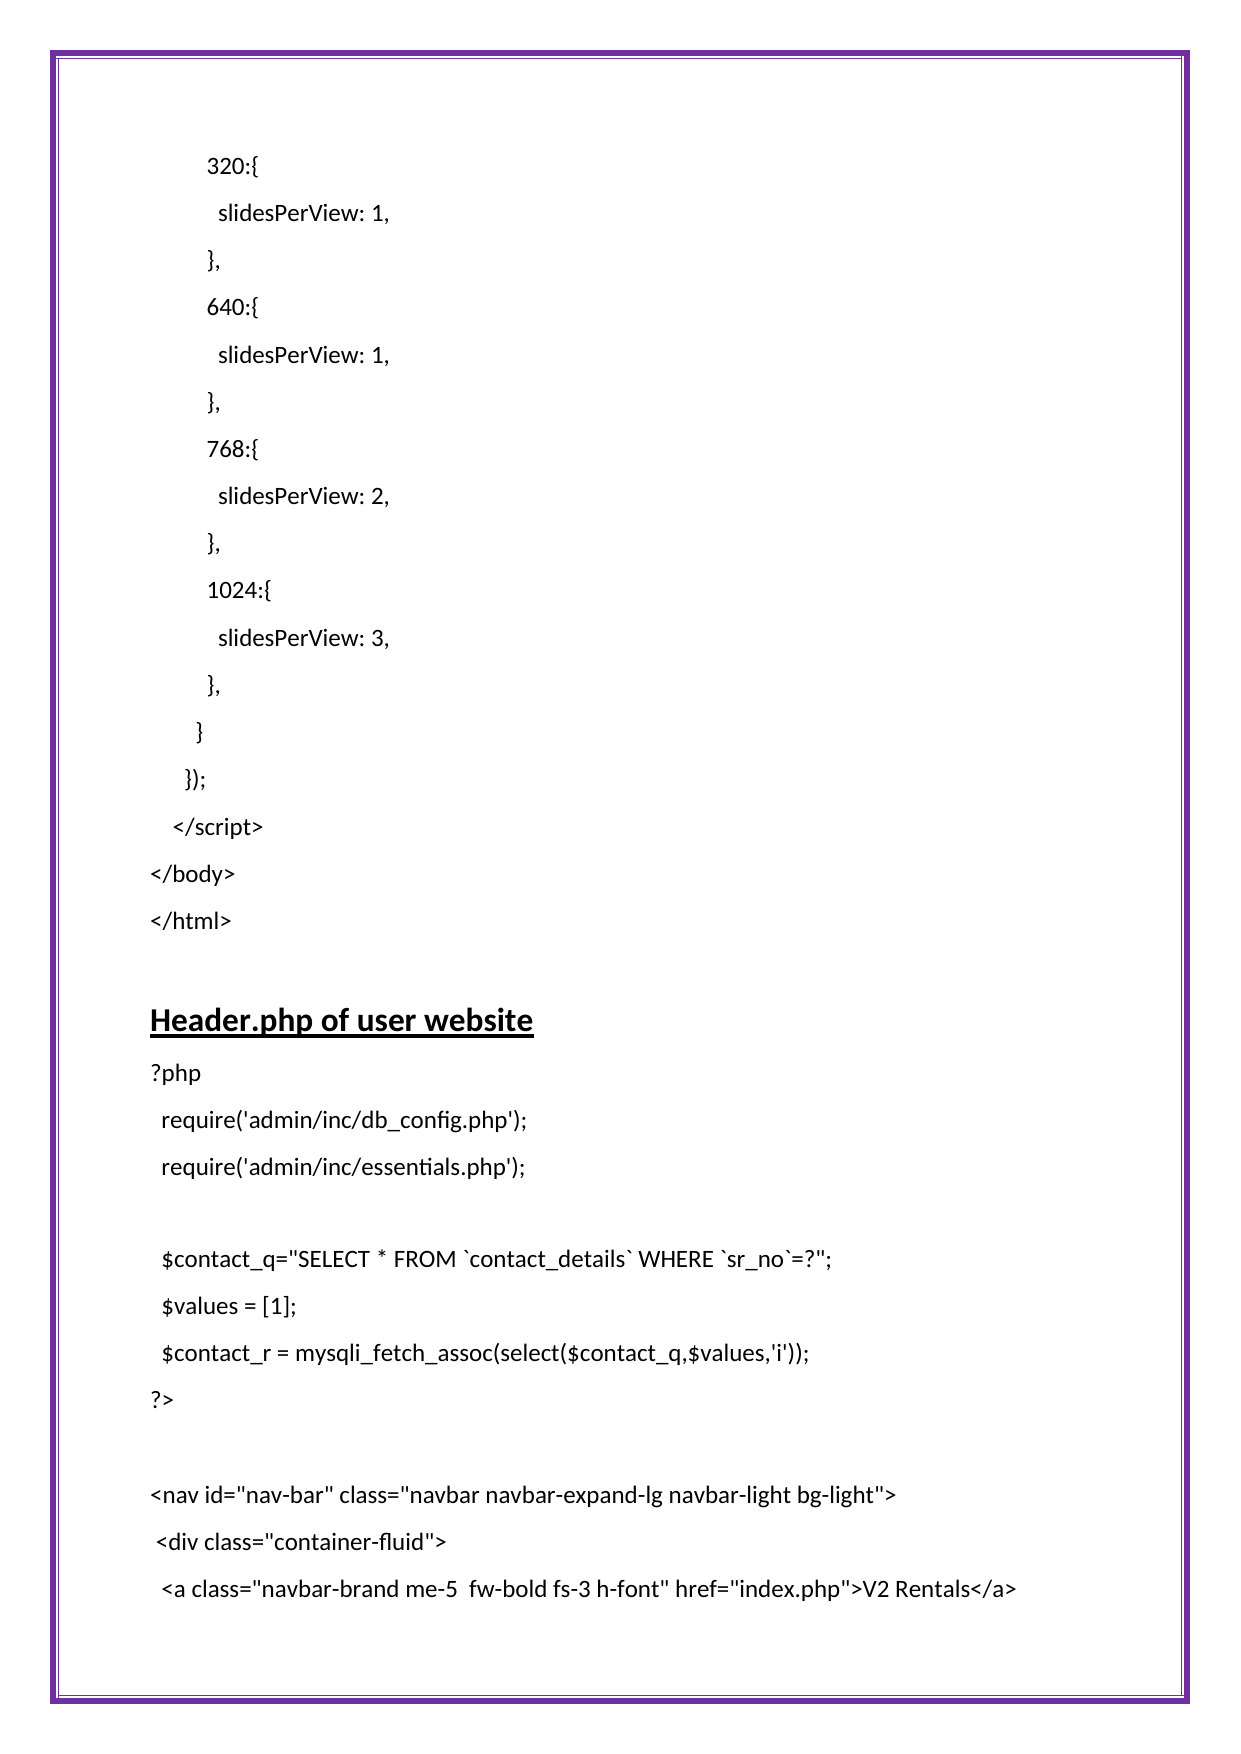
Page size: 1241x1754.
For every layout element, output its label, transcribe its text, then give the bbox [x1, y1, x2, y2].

text <a class="navbar-brand me-5 fw-bold fs-3 h-font" href="index.php">V2 Rentals</a> [150, 1573, 1090, 1604]
text slidesPerView: 1, [150, 197, 1090, 228]
text 320:{ [150, 150, 1090, 181]
text ?> [150, 1384, 1090, 1415]
text $values = [1]; [150, 1290, 1090, 1321]
text Header.php of user website [150, 999, 1090, 1040]
text slidesPerView: 3, [150, 622, 1090, 652]
text </script> [150, 811, 1090, 841]
text slidesPerView: 1, [150, 339, 1090, 369]
text slidesPerView: 2, [150, 480, 1090, 511]
text </html> [150, 905, 1090, 936]
text require('admin/inc/essentials.php'); [150, 1151, 1090, 1182]
text </body> [150, 858, 1090, 888]
text <nav id="nav-bar" class="navbar navbar-expand-lg navbar-light bg-light"> [150, 1479, 1090, 1509]
text }, [150, 244, 1090, 275]
text }, [150, 669, 1090, 699]
text 1024:{ [150, 575, 1090, 605]
text $contact_r = mysqli_fetch_assoc(select($contact_q,$values,'i')); [150, 1337, 1090, 1368]
text } [150, 716, 1090, 747]
text ?php [150, 1057, 1090, 1087]
text require('admin/inc/db_config.php'); [150, 1104, 1090, 1134]
text }); [150, 763, 1090, 794]
text $contact_q="SELECT * FROM `contact_details` WHERE `sr_no`=?"; [150, 1243, 1090, 1273]
text }, [150, 386, 1090, 416]
text }, [150, 527, 1090, 558]
text <div class="container-fluid"> [150, 1526, 1090, 1557]
text 640:{ [150, 292, 1090, 322]
text 768:{ [150, 433, 1090, 464]
